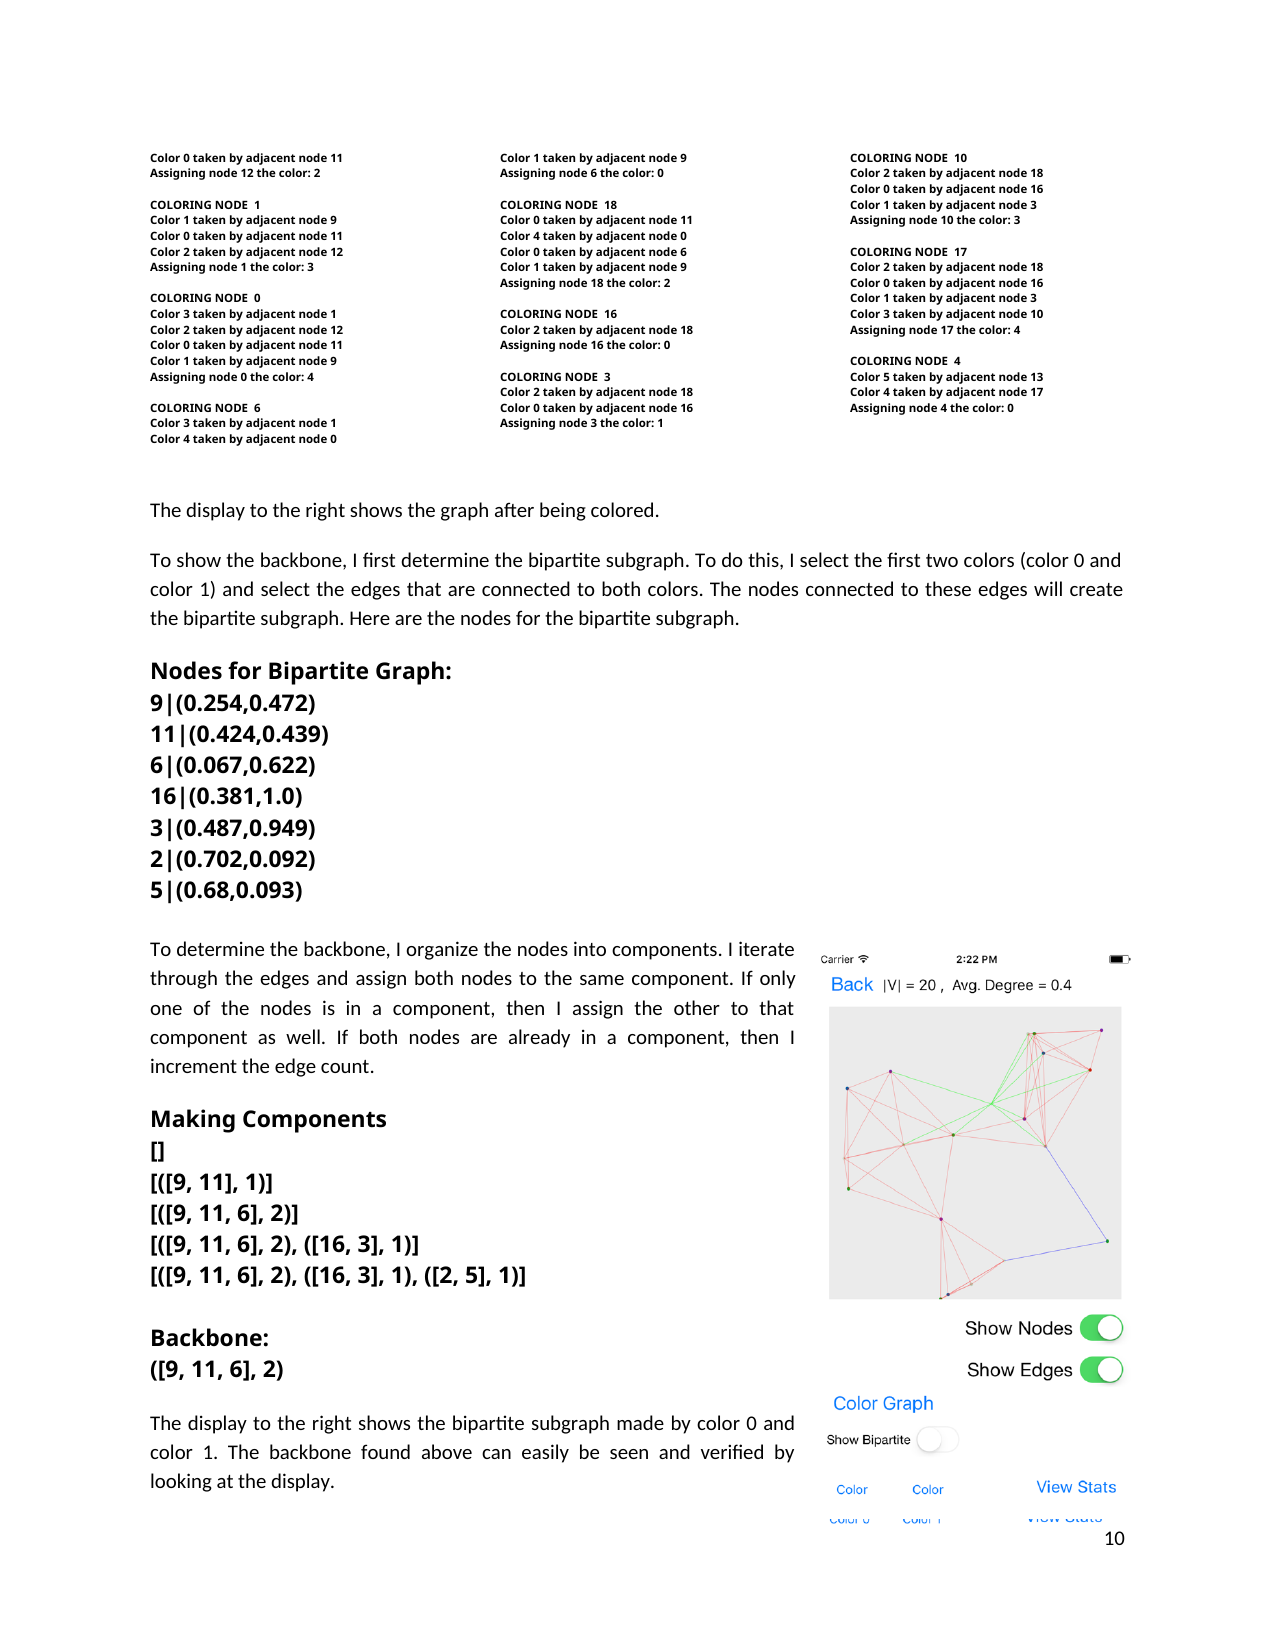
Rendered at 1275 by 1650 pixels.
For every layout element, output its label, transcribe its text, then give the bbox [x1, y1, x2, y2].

text 6|(0.067,0.622) [150, 749, 1125, 780]
text Color 1 taken by adjacent node 3 [850, 291, 1125, 306]
text Color 2 taken by adjacent node 18 [500, 384, 775, 400]
text [] [150, 1134, 814, 1166]
text The display to the right shows the bipartite subgraph made by color 0 and color 1. The backbone found above can easily be seen and verified by looking at the display. [150, 1410, 814, 1494]
text Backbone: [150, 1322, 814, 1353]
picture [814, 951, 1135, 1547]
text 3|(0.487,0.949) [150, 811, 1125, 843]
text COLORING NODE 17 [850, 244, 1125, 259]
text Assigning node 1 the color: 3 [150, 259, 425, 275]
text [([9, 11, 6], 2), ([16, 3], 1)] [150, 1228, 814, 1259]
text Color 0 taken by adjacent node 11 [150, 150, 425, 166]
text COLORING NODE 18 [500, 197, 775, 212]
picture [1116, 1533, 1120, 1544]
text ([9, 11, 6], 2) [150, 1353, 814, 1384]
text COLORING NODE 10 [850, 150, 1125, 166]
text 9|(0.254,0.472) [150, 686, 1125, 718]
text COLORING NODE 0 [150, 291, 425, 306]
text Assigning node 3 the color: 1 [500, 416, 775, 431]
text Assigning node 4 the color: 0 [850, 400, 1125, 416]
text Color 5 taken by adjacent node 13 [850, 369, 1125, 384]
text Assigning node 18 the color: 2 [500, 275, 775, 291]
text Color 4 taken by adjacent node 17 [850, 384, 1125, 400]
text 2|(0.702,0.092) [150, 843, 1125, 874]
text COLORING NODE 4 [850, 353, 1125, 369]
text Color 2 taken by adjacent node 12 [150, 322, 425, 337]
text Assigning node 12 the color: 2 [150, 166, 425, 181]
text Assigning node 17 the color: 4 [850, 322, 1125, 337]
text Color 0 taken by adjacent node 16 [850, 275, 1125, 291]
text Assigning node 10 the color: 3 [850, 212, 1125, 228]
text Assigning node 16 the color: 0 [500, 337, 775, 353]
text Color 0 taken by adjacent node 11 [500, 212, 775, 228]
text Color 2 taken by adjacent node 18 [500, 322, 775, 337]
text Color 3 taken by adjacent node 1 [150, 416, 425, 431]
text Color 2 taken by adjacent node 18 [850, 166, 1125, 181]
text To show the backbone, I first determine the bipartite subgraph. To do this, I select the first two colors (color 0 and color 1) and select the edges that are connected to both colors. The nodes connected to these edges will create the bipartite subgraph. Here are the nodes for the bipartite subgraph. [150, 547, 1125, 631]
text COLORING NODE 16 [500, 306, 775, 322]
text [([9, 11, 6], 2), ([16, 3], 1), ([2, 5], 1)] [150, 1259, 814, 1291]
text 11|(0.424,0.439) [150, 718, 1125, 749]
text Color 0 taken by adjacent node 16 [850, 181, 1125, 197]
text 5|(0.68,0.093) [150, 874, 1125, 905]
text Color 1 taken by adjacent node 9 [150, 353, 425, 369]
text Color 1 taken by adjacent node 3 [850, 197, 1125, 212]
text Color 0 taken by adjacent node 11 [150, 337, 425, 353]
text Color 4 taken by adjacent node 0 [150, 431, 425, 447]
text Color 0 taken by adjacent node 11 [150, 228, 425, 244]
text Nodes for Bipartite Graph: [150, 655, 1125, 686]
text Color 1 taken by adjacent node 9 [500, 259, 775, 275]
text Color 3 taken by adjacent node 10 [850, 306, 1125, 322]
text COLORING NODE 6 [150, 400, 425, 416]
text Color 4 taken by adjacent node 0 [500, 228, 775, 244]
text Making Components [150, 1103, 814, 1134]
text COLORING NODE 1 [150, 197, 425, 212]
text 16|(0.381,1.0) [150, 780, 1125, 811]
text [([9, 11, 6], 2)] [150, 1197, 814, 1228]
text The display to the right shows the graph after being colored. [150, 497, 1125, 522]
text Assigning node 0 the color: 4 [150, 369, 425, 384]
text Color 1 taken by adjacent node 9 [500, 150, 775, 166]
text To determine the backbone, I organize the nodes into components. I iterate through the edges and assign both nodes to the same component. If only one of the nodes is in a component, then I assign the other to that component as well. If both nodes are already in a component, then I increment the edge count. [150, 936, 1125, 1078]
text Color 3 taken by adjacent node 1 [150, 306, 425, 322]
text Color 1 taken by adjacent node 9 [150, 212, 425, 228]
text Color 2 taken by adjacent node 12 [150, 244, 425, 259]
text Assigning node 6 the color: 0 [500, 166, 775, 181]
text Color 0 taken by adjacent node 6 [500, 244, 775, 259]
text Color 2 taken by adjacent node 18 [850, 259, 1125, 275]
text Color 0 taken by adjacent node 16 [500, 400, 775, 416]
text COLORING NODE 3 [500, 369, 775, 384]
text [([9, 11], 1)] [150, 1166, 814, 1197]
